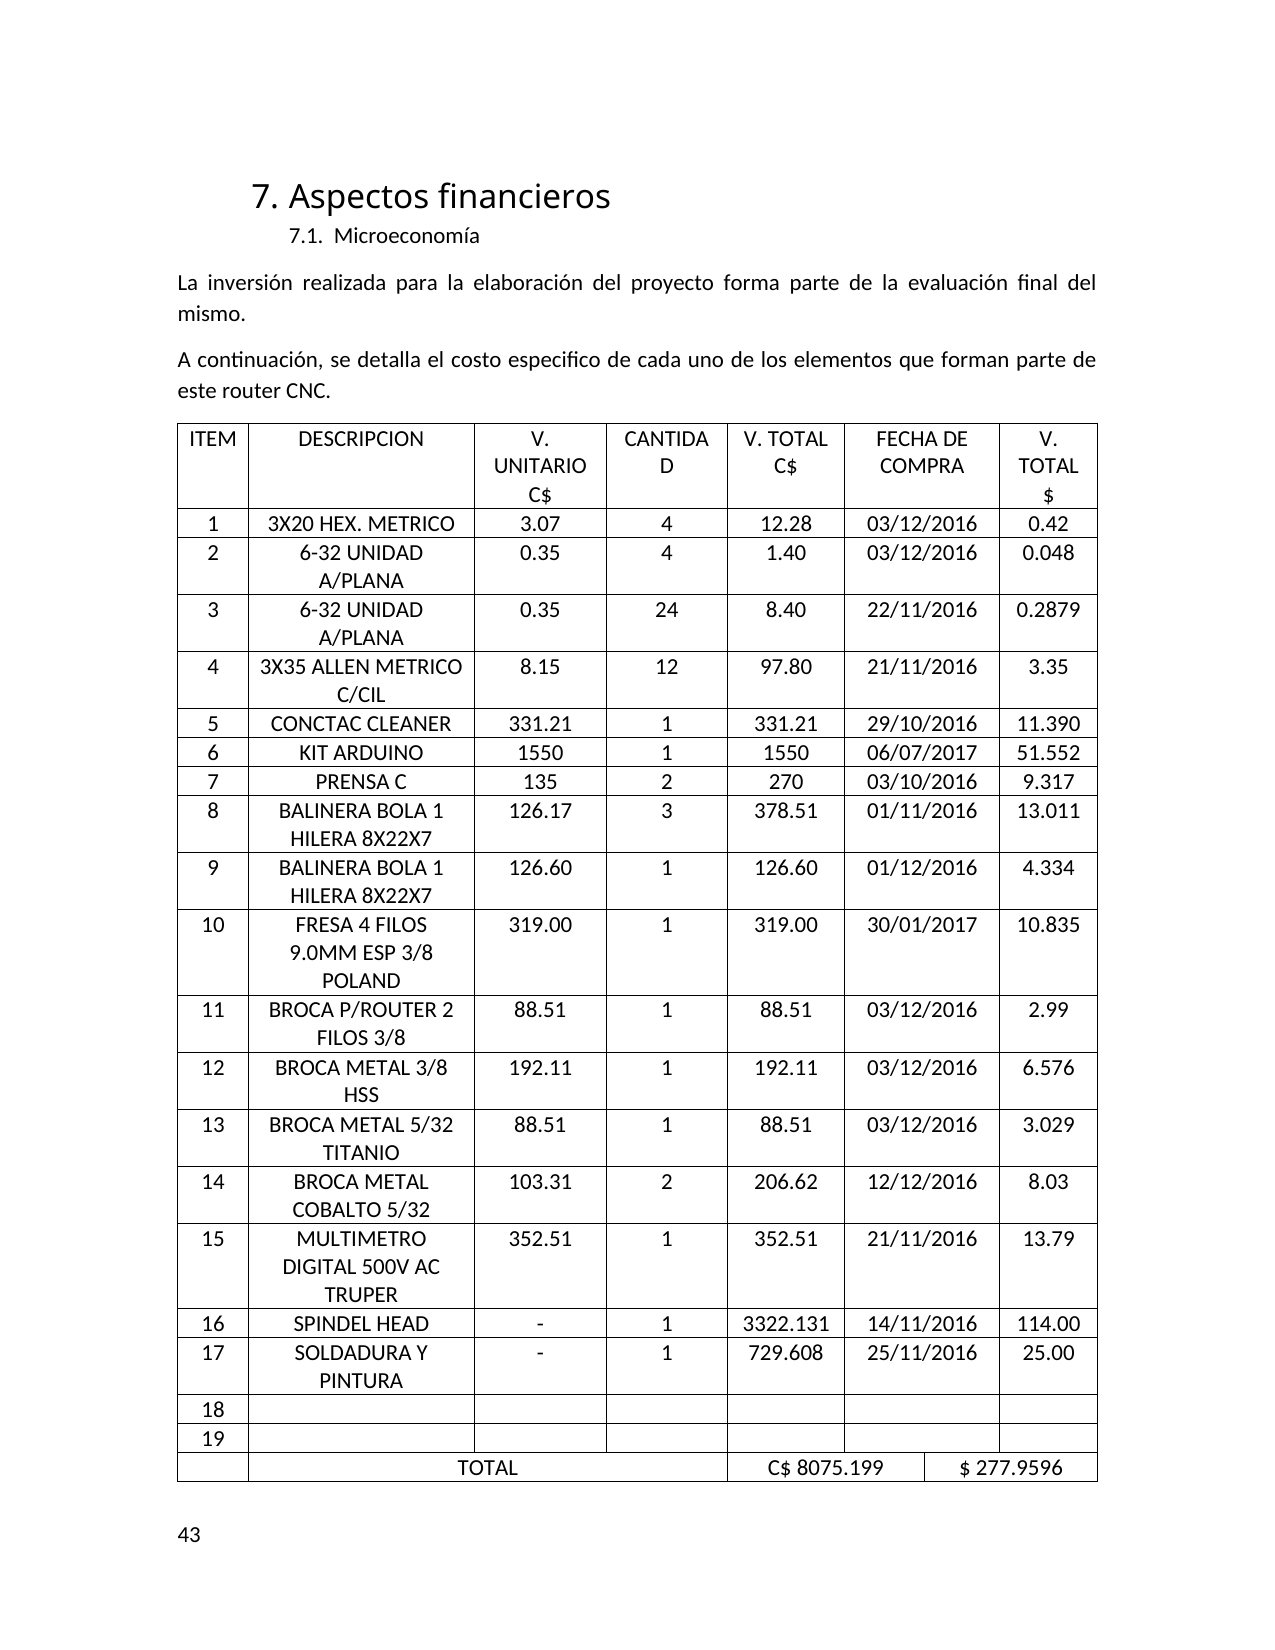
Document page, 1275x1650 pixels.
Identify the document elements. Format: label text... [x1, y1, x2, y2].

table_cell 1550 [475, 738, 606, 766]
table_cell 88.51 [475, 1110, 606, 1166]
table_header ITEM [178, 424, 248, 508]
table_cell 10.835 [1000, 910, 1097, 994]
table_cell 22/11/2016 [845, 595, 999, 651]
table_cell 1.40 [728, 538, 844, 594]
table_cell PRENSA C [249, 767, 474, 795]
table_cell SPINDEL HEAD [249, 1309, 474, 1337]
table_cell 13 [178, 1110, 248, 1166]
table_cell 15 [178, 1224, 248, 1308]
table_cell 0.048 [1000, 538, 1097, 594]
table_cell 103.31 [475, 1167, 606, 1223]
table_cell SOLDADURA Y PINTURA [249, 1338, 474, 1394]
table_cell 2.99 [1000, 996, 1097, 1052]
table_cell 03/12/2016 [845, 509, 999, 537]
table_cell 1 [607, 910, 727, 994]
table_cell 25.00 [1000, 1338, 1097, 1394]
table_cell 01/12/2016 [845, 853, 999, 909]
table_cell [475, 1395, 606, 1423]
table_cell 30/01/2017 [845, 910, 999, 994]
table_cell 192.11 [475, 1053, 606, 1109]
table_cell 29/10/2016 [845, 709, 999, 737]
table_cell 03/12/2016 [845, 996, 999, 1052]
table_cell 16 [178, 1309, 248, 1337]
table_cell [475, 1424, 606, 1452]
table_cell [728, 1395, 844, 1423]
text La inversión realizada para la elaboración del proyecto forma parte de la evaluación final del mismo. [177, 268, 1098, 327]
table_cell 19 [178, 1424, 248, 1452]
table_cell 18 [178, 1395, 248, 1423]
table_cell 03/10/2016 [845, 767, 999, 795]
table_cell 331.21 [475, 709, 606, 737]
table_cell 1 [607, 1110, 727, 1166]
table_cell 14/11/2016 [845, 1309, 999, 1337]
table_cell 1 [607, 996, 727, 1052]
table_cell [178, 1453, 248, 1481]
table_cell 3322.131 [728, 1309, 844, 1337]
table_cell 03/12/2016 [845, 1110, 999, 1166]
table_cell MULTIMETRO DIGITAL 500V AC TRUPER [249, 1224, 474, 1308]
table_header V. UNITARIO C$ [475, 424, 606, 508]
table_cell [249, 1424, 474, 1452]
table_cell 1 [607, 1338, 727, 1394]
table_cell [607, 1424, 727, 1452]
table_cell 135 [475, 767, 606, 795]
table_cell 352.51 [475, 1224, 606, 1308]
table_cell FRESA 4 FILOS 9.0MM ESP 3/8 POLAND [249, 910, 474, 994]
table_cell BALINERA BOLA 1 HILERA 8X22X7 [249, 796, 474, 852]
table_cell 03/12/2016 [845, 1053, 999, 1109]
table_cell 270 [728, 767, 844, 795]
table_header CANTIDAD [607, 424, 727, 508]
table_header V. TOTAL $ [1000, 424, 1097, 508]
table_cell 51.552 [1000, 738, 1097, 766]
table_cell 10 [178, 910, 248, 994]
table_cell 6-32 UNIDAD A/PLANA [249, 538, 474, 594]
table_cell 6 [178, 738, 248, 766]
table_cell 729.608 [728, 1338, 844, 1394]
table_cell 8.15 [475, 652, 606, 708]
table_cell 0.42 [1000, 509, 1097, 537]
table_cell 14 [178, 1167, 248, 1223]
table_cell 319.00 [728, 910, 844, 994]
table_cell 6-32 UNIDAD A/PLANA [249, 595, 474, 651]
table_cell BROCA P/ROUTER 2 FILOS 3/8 [249, 996, 474, 1052]
table_cell 2 [607, 767, 727, 795]
table_cell $ 277.9596 [925, 1453, 1097, 1481]
table_cell 126.60 [475, 853, 606, 909]
table_cell 8 [178, 796, 248, 852]
table_cell 0.35 [475, 595, 606, 651]
table_cell BROCA METAL 5/32 TITANIO [249, 1110, 474, 1166]
table_cell 1 [607, 738, 727, 766]
table_cell 13.011 [1000, 796, 1097, 852]
table_cell 0.35 [475, 538, 606, 594]
table_cell C$ 8075.199 [728, 1453, 924, 1481]
table_cell BALINERA BOLA 1 HILERA 8X22X7 [249, 853, 474, 909]
table_cell [607, 1395, 727, 1423]
table_header V. TOTAL C$ [728, 424, 844, 508]
table_cell 9.317 [1000, 767, 1097, 795]
table_cell [1000, 1395, 1097, 1423]
table_cell 24 [607, 595, 727, 651]
table_cell 21/11/2016 [845, 1224, 999, 1308]
table_cell 3.35 [1000, 652, 1097, 708]
table_cell 378.51 [728, 796, 844, 852]
table_cell 126.60 [728, 853, 844, 909]
table_cell TOTAL [249, 1453, 727, 1481]
table_cell 88.51 [728, 1110, 844, 1166]
table_cell 206.62 [728, 1167, 844, 1223]
table_cell 12/12/2016 [845, 1167, 999, 1223]
table_cell 11 [178, 996, 248, 1052]
table_cell - [475, 1338, 606, 1394]
table_cell 192.11 [728, 1053, 844, 1109]
table_cell 97.80 [728, 652, 844, 708]
table_cell [728, 1424, 844, 1452]
table_cell 03/12/2016 [845, 538, 999, 594]
table_cell 12 [607, 652, 727, 708]
table_header DESCRIPCION [249, 424, 474, 508]
table_cell 3X20 HEX. METRICO [249, 509, 474, 537]
table_cell 4 [607, 509, 727, 537]
table_cell 12 [178, 1053, 248, 1109]
table_cell 4.334 [1000, 853, 1097, 909]
table_cell 1 [607, 1053, 727, 1109]
table_cell 4 [178, 652, 248, 708]
table_cell [845, 1424, 999, 1452]
table_cell - [475, 1309, 606, 1337]
table_cell 3.07 [475, 509, 606, 537]
table_cell 7 [178, 767, 248, 795]
table_cell 3X35 ALLEN METRICO C/CIL [249, 652, 474, 708]
table_cell 12.28 [728, 509, 844, 537]
table_cell 319.00 [475, 910, 606, 994]
table_cell 114.00 [1000, 1309, 1097, 1337]
table_cell 3.029 [1000, 1110, 1097, 1166]
table_cell [1000, 1424, 1097, 1452]
list Microeconomía [288, 222, 1098, 249]
table_cell 5 [178, 709, 248, 737]
table_cell BROCA METAL COBALTO 5/32 [249, 1167, 474, 1223]
table_cell 331.21 [728, 709, 844, 737]
table_cell 6.576 [1000, 1053, 1097, 1109]
text A continuación, se detalla el costo especifico de cada uno de los elementos que forman parte de este router CNC. [177, 346, 1098, 404]
table_cell 1 [607, 1224, 727, 1308]
table_cell 88.51 [728, 996, 844, 1052]
table_cell 21/11/2016 [845, 652, 999, 708]
table_cell 1 [607, 853, 727, 909]
table_cell 1 [607, 709, 727, 737]
table_cell 2 [607, 1167, 727, 1223]
table_cell 17 [178, 1338, 248, 1394]
table_cell 352.51 [728, 1224, 844, 1308]
table_cell 8.40 [728, 595, 844, 651]
subtitle Aspectos financieros [251, 173, 1098, 218]
table_cell 01/11/2016 [845, 796, 999, 852]
table_cell [249, 1395, 474, 1423]
table_cell 8.03 [1000, 1167, 1097, 1223]
table_cell 2 [178, 538, 248, 594]
table_cell 9 [178, 853, 248, 909]
table_cell 3 [607, 796, 727, 852]
table_cell KIT ARDUINO [249, 738, 474, 766]
table_cell BROCA METAL 3/8 HSS [249, 1053, 474, 1109]
table_header FECHA DE COMPRA [845, 424, 999, 508]
table_cell 4 [607, 538, 727, 594]
table_cell 1550 [728, 738, 844, 766]
table_cell 13.79 [1000, 1224, 1097, 1308]
table_cell 1 [178, 509, 248, 537]
table_cell [845, 1395, 999, 1423]
table_cell 06/07/2017 [845, 738, 999, 766]
table_cell CONCTAC CLEANER [249, 709, 474, 737]
table_cell 25/11/2016 [845, 1338, 999, 1394]
table_cell 0.2879 [1000, 595, 1097, 651]
table_cell 126.17 [475, 796, 606, 852]
table_cell 1 [607, 1309, 727, 1337]
table_cell 3 [178, 595, 248, 651]
table_cell 88.51 [475, 996, 606, 1052]
table_cell 11.390 [1000, 709, 1097, 737]
